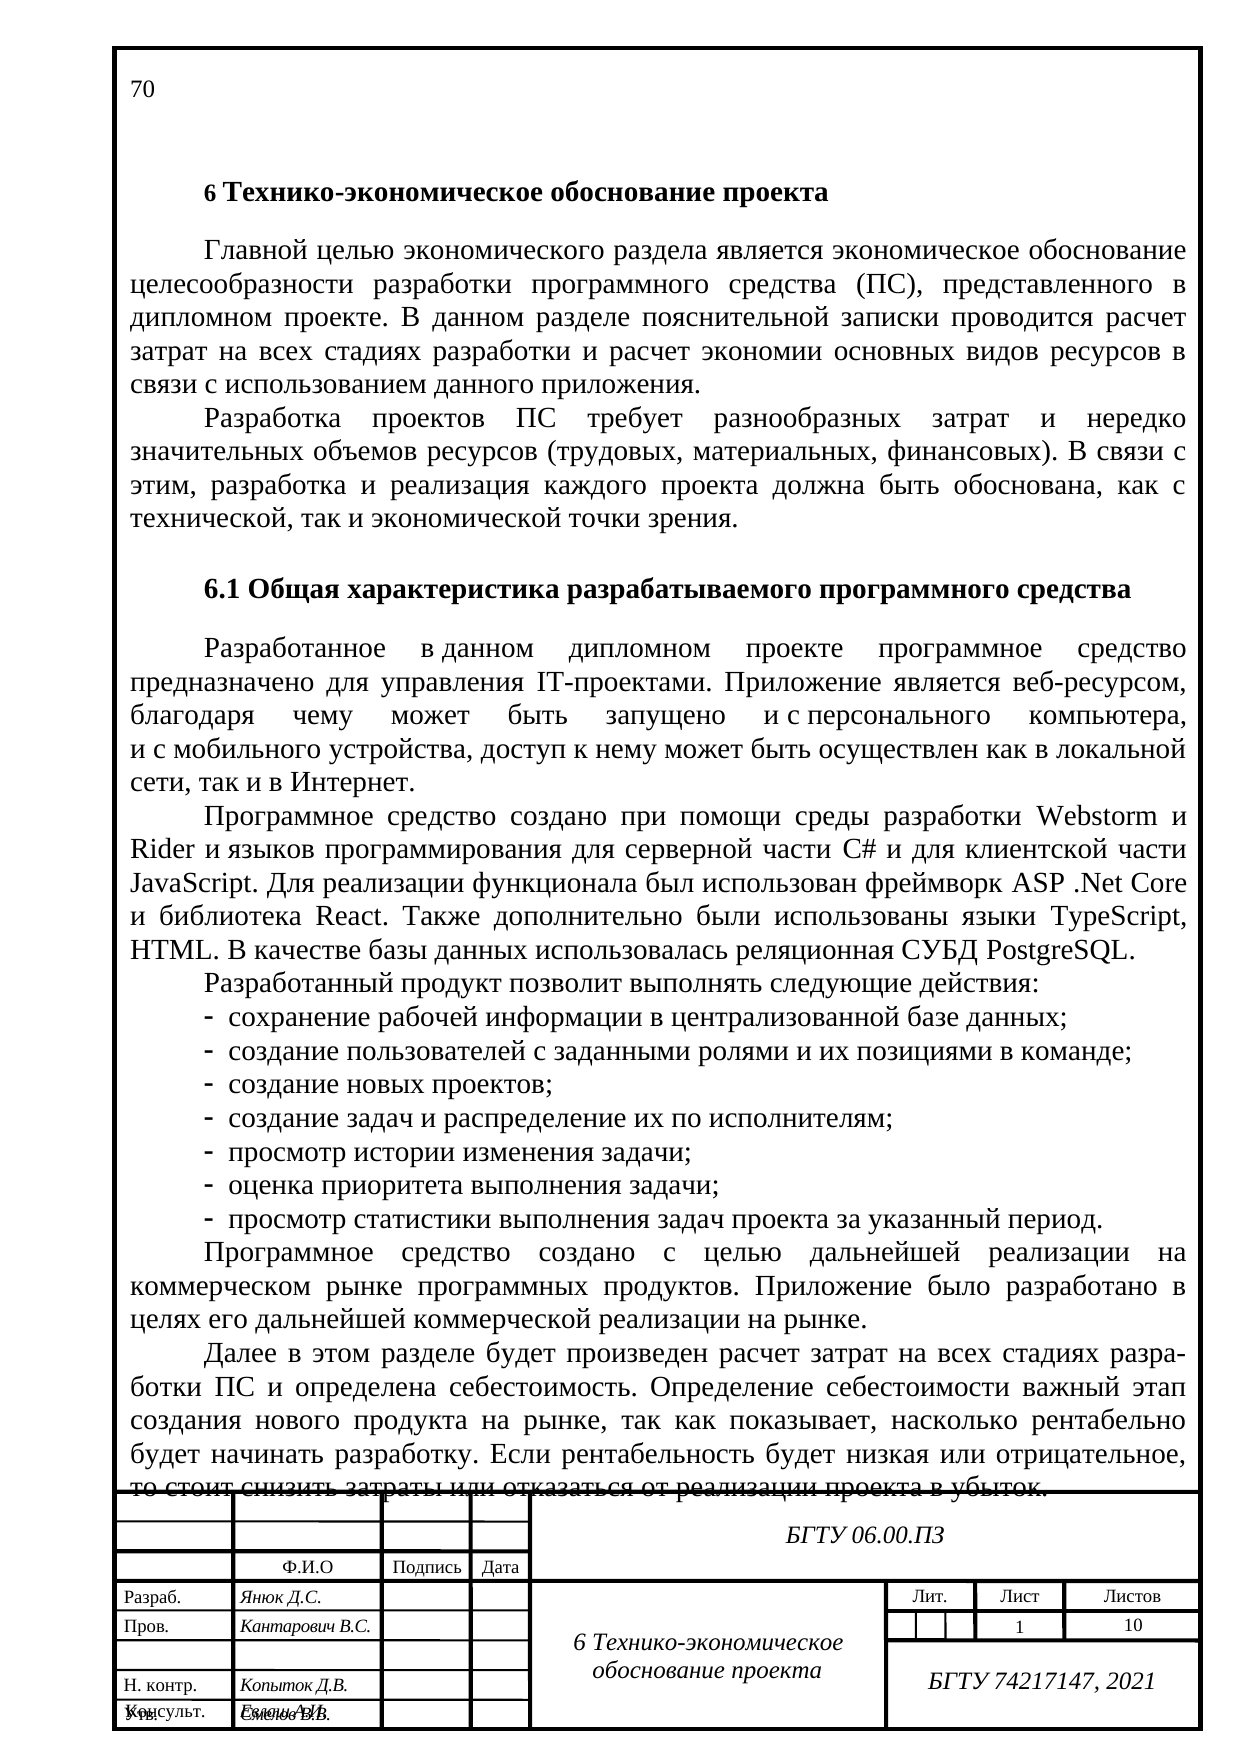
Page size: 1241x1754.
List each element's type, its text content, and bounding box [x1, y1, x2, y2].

text создание задач и распределение их по исполнителям; [130, 1100, 1187, 1134]
text Разработка проектов ПС требует разнообразных затрат и нередко значительных объемов ресурсов (трудовых, материальных, финансовых). В связи с этим, разработка и реализация каждого проекта должна быть обоснована, как с технической, так и экономической точки зрения. [130, 400, 1187, 534]
text Программное средство создано с целью дальнейшей реализации на коммерческом рынке программных продуктов. Приложение было разработано в целях его дальнейшей коммерческой реализации на рынке. [130, 1234, 1187, 1335]
text Разработанное в данном дипломном проекте программное средство предназначено для управления IT-проектами. Приложение является веб-ресурсом, благодаря чему может быть запущено и с персонального компьютера, и с мобильного устройства, доступ к нему может быть осуществлен как в локальной сети, так и в Интернет. [130, 630, 1187, 798]
text Главной целью экономического раздела является экономическое обоснование целесообразности разработки программного средства (ПС), представленного в дипломном проекте. В данном разделе пояснительной записки проводится расчет затрат на всех стадиях разработки и расчет экономии основных видов ресурсов в связи с использованием данного приложения. [130, 232, 1187, 400]
text просмотр истории изменения задачи; [130, 1134, 1187, 1167]
text создание пользователей с заданными ролями и их позициями в команде; [130, 1033, 1187, 1066]
text создание новых проектов; [130, 1066, 1187, 1100]
text Далее в этом разделе будет произведен расчет затрат на всех стадиях разра-ботки ПС и определена себестоимость. Определение себестоимости важный этап создания нового продукта на рынке, так как показывает, насколько рентабельно будет начинать разработку. Если рентабельность будет низкая или отрицательное, то стоит снизить затраты или отказаться от реализации проекта в убыток. [130, 1335, 1187, 1503]
text Технико-экономическое обоснование проекта [130, 174, 1187, 207]
text Программное средство создано при помощи среды разработки Webstorm и Rider и языков программирования для серверной части C# и для клиентской части JavaScript. Для реализации функционала был использован фреймворк ASP .Net Core и библиотека React. Также дополнительно были использованы языки TypeScript, HTML. В качестве базы данных использовалась реляционная СУБД PostgreSQL. [130, 798, 1187, 966]
text просмотр статистики выполнения задач проекта за указанный период. [130, 1201, 1187, 1234]
text оценка приоритета выполнения задачи; [130, 1167, 1187, 1201]
text Разработанный продукт позволит выполнять следующие действия: [130, 966, 1187, 999]
list Общая характеристика разрабатываемого программного средства [130, 572, 1187, 605]
text cохранение рабочей информации в централизованной базе данных; [130, 999, 1187, 1033]
